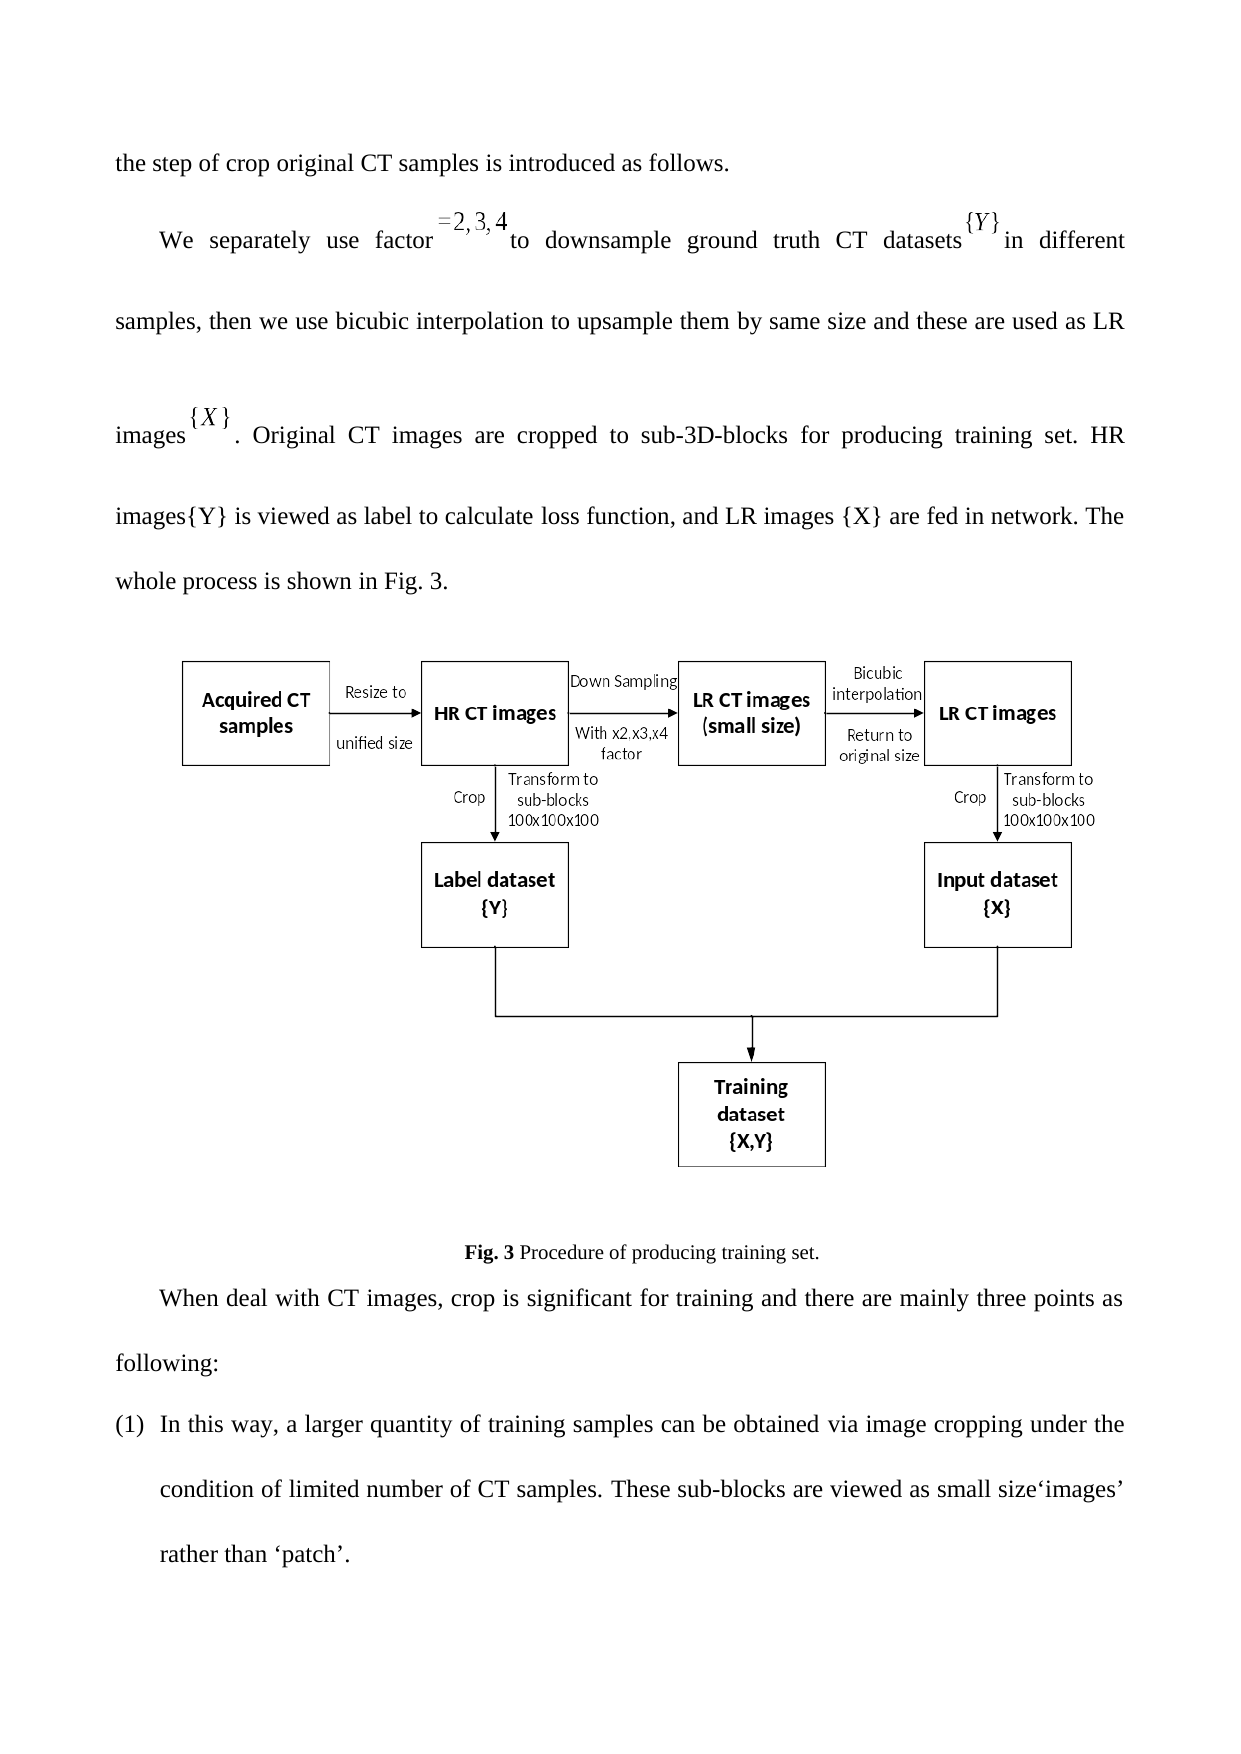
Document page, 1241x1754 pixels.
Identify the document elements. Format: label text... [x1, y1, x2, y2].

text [115, 146, 1125, 178]
text We separately use factorto downsample ground truth CT datasetsin different samples, then we use bicubic interpolation to upsample them by same size and these are used as LR images. Original CT images are cropped to sub-3D-blocks for producing training set. HR images{Y} is viewed as label to calculate loss function, and LR images {X} are fed in network. The whole process is shown in Fig. 3. [115, 207, 1125, 597]
text Fig. 3 Procedure of producing training set. [115, 1236, 1125, 1268]
text When deal with CT images, crop is significant for training and there are mainly three points as following: [115, 1281, 1125, 1378]
list In this way, a larger quantity of training samples can be obtained via image cropping under the condition of limited number of CT samples. These sub-blocks are viewed as small size‘images’ rather than ‘patch’. [115, 1407, 1125, 1569]
